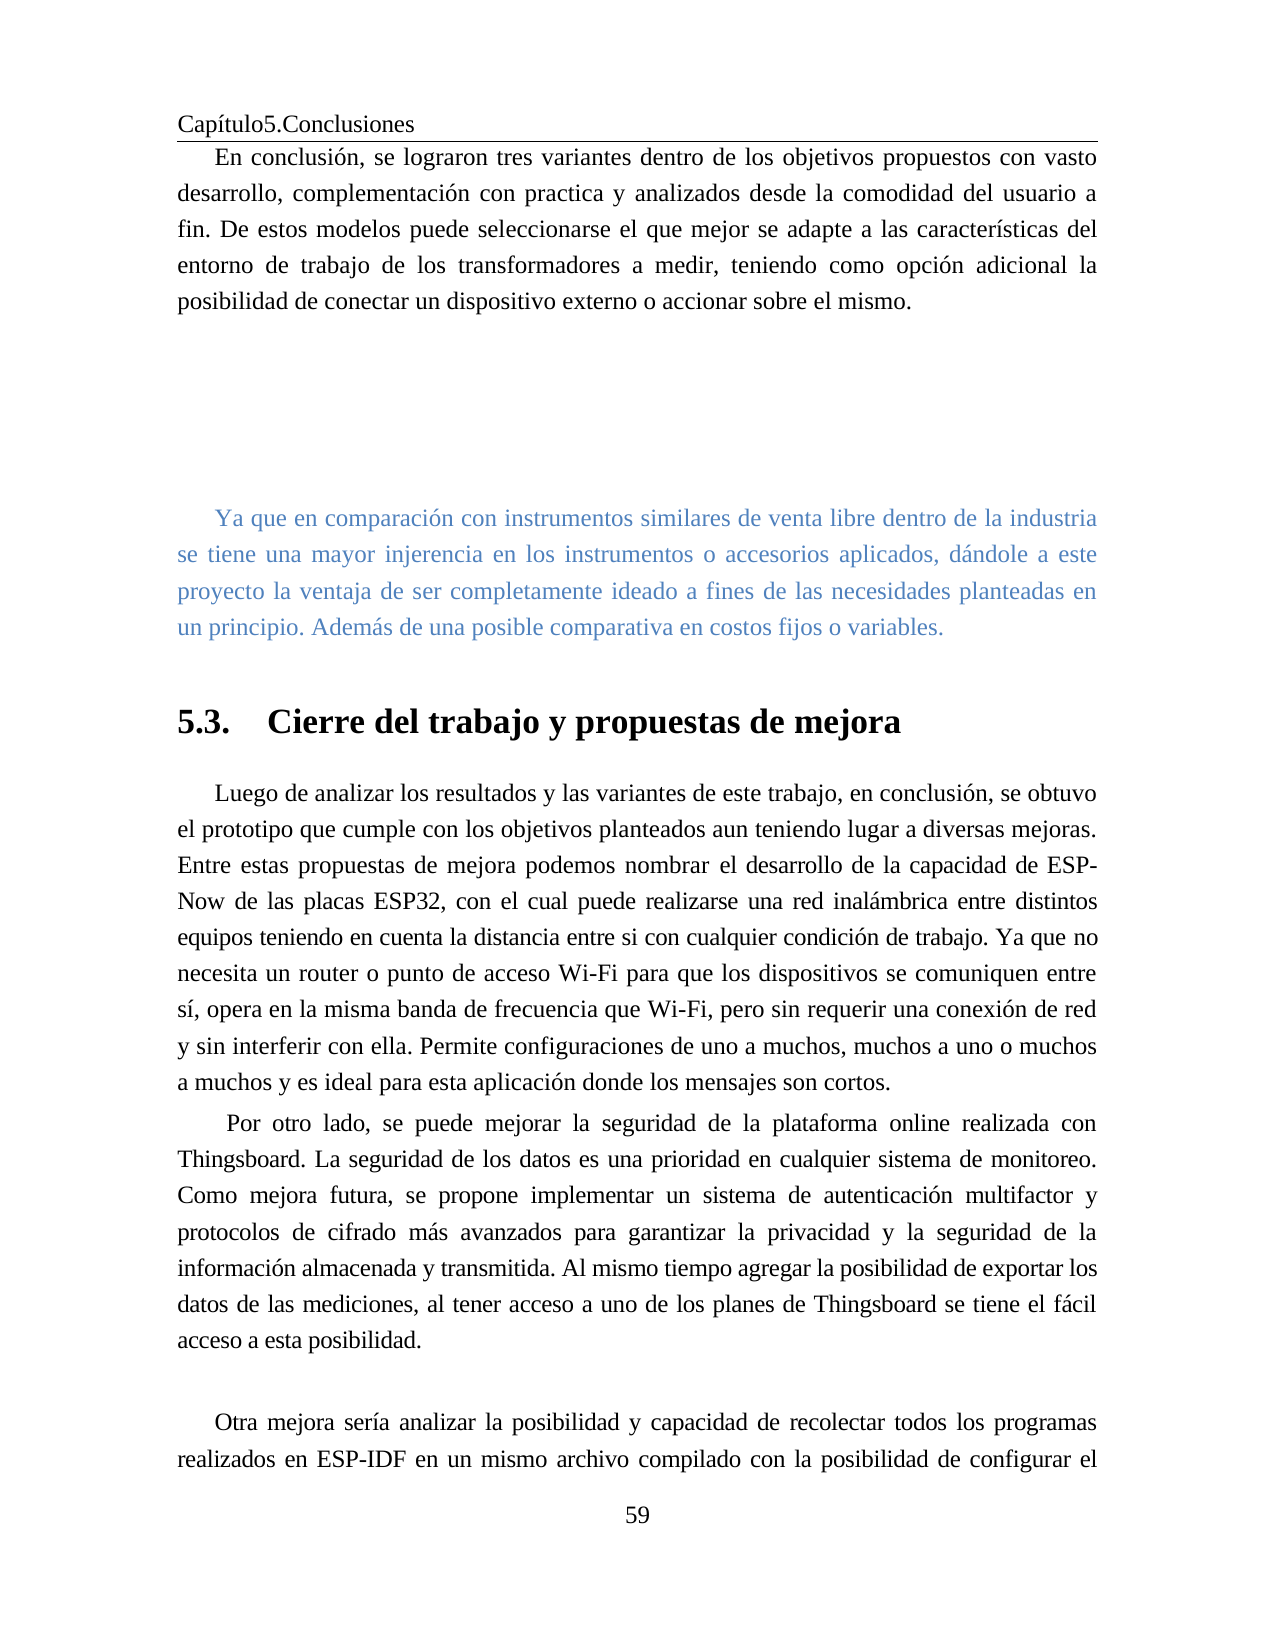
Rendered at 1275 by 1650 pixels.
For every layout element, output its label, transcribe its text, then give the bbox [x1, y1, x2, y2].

text Luego de analizar los resultados y las variantes de este trabajo, en conclusión, se obtuvo el prototipo que cumple con los objetivos planteados aun teniendo lugar a diversas mejoras. Entre estas propuestas de mejora podemos nombrar el desarrollo de la capacidad de ESP-Now de las placas ESP32, con el cual puede realizarse una red inalámbrica entre distintos equipos teniendo en cuenta la distancia entre si con cualquier condición de trabajo. Ya que no necesita un router o punto de acceso Wi-Fi para que los dispositivos se comuniquen entre sí, opera en la misma banda de frecuencia que Wi-Fi, pero sin requerir una conexión de red y sin interferir con ella. Permite configuraciones de uno a muchos, muchos a uno o muchos a muchos y es ideal para esta aplicación donde los mensajes son cortos. [177, 778, 1098, 1096]
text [177, 1407, 1098, 1472]
text En conclusión, se lograron tres variantes dentro de los objetivos propuestos con vasto desarrollo, complementación con practica y analizados desde la comodidad del usuario a fin. De estos modelos puede seleccionarse el que mejor se adapte a las características del entorno de trabajo de los transformadores a medir, teniendo como opción adicional la posibilidad de conectar un dispositivo externo o accionar sobre el mismo. [177, 142, 1098, 315]
text Por otro lado, se puede mejorar la seguridad de la plataforma online realizada con Thingsboard. La seguridad de los datos es una prioridad en cualquier sistema de monitoreo. Como mejora futura, se propone implementar un sistema de autenticación multifactor y protocolos de cifrado más avanzados para garantizar la privacidad y la seguridad de la información almacenada y transmitida. Al mismo tiempo agregar la posibilidad de exportar los datos de las mediciones, al tener acceso a uno de los planes de Thingsboard se tiene el fácil acceso a esta posibilidad. [177, 1108, 1098, 1354]
subtitle Cierre del trabajo y propuestas de mejora [177, 701, 1200, 741]
text Ya que en comparación con instrumentos similares de venta libre dentro de la industria se tiene una mayor injerencia en los instrumentos o accesorios aplicados, dándole a este proyecto la ventaja de ser completamente ideado a fines de las necesidades planteadas en un principio. Además de una posible comparativa en costos fijos o variables. [177, 503, 1098, 641]
